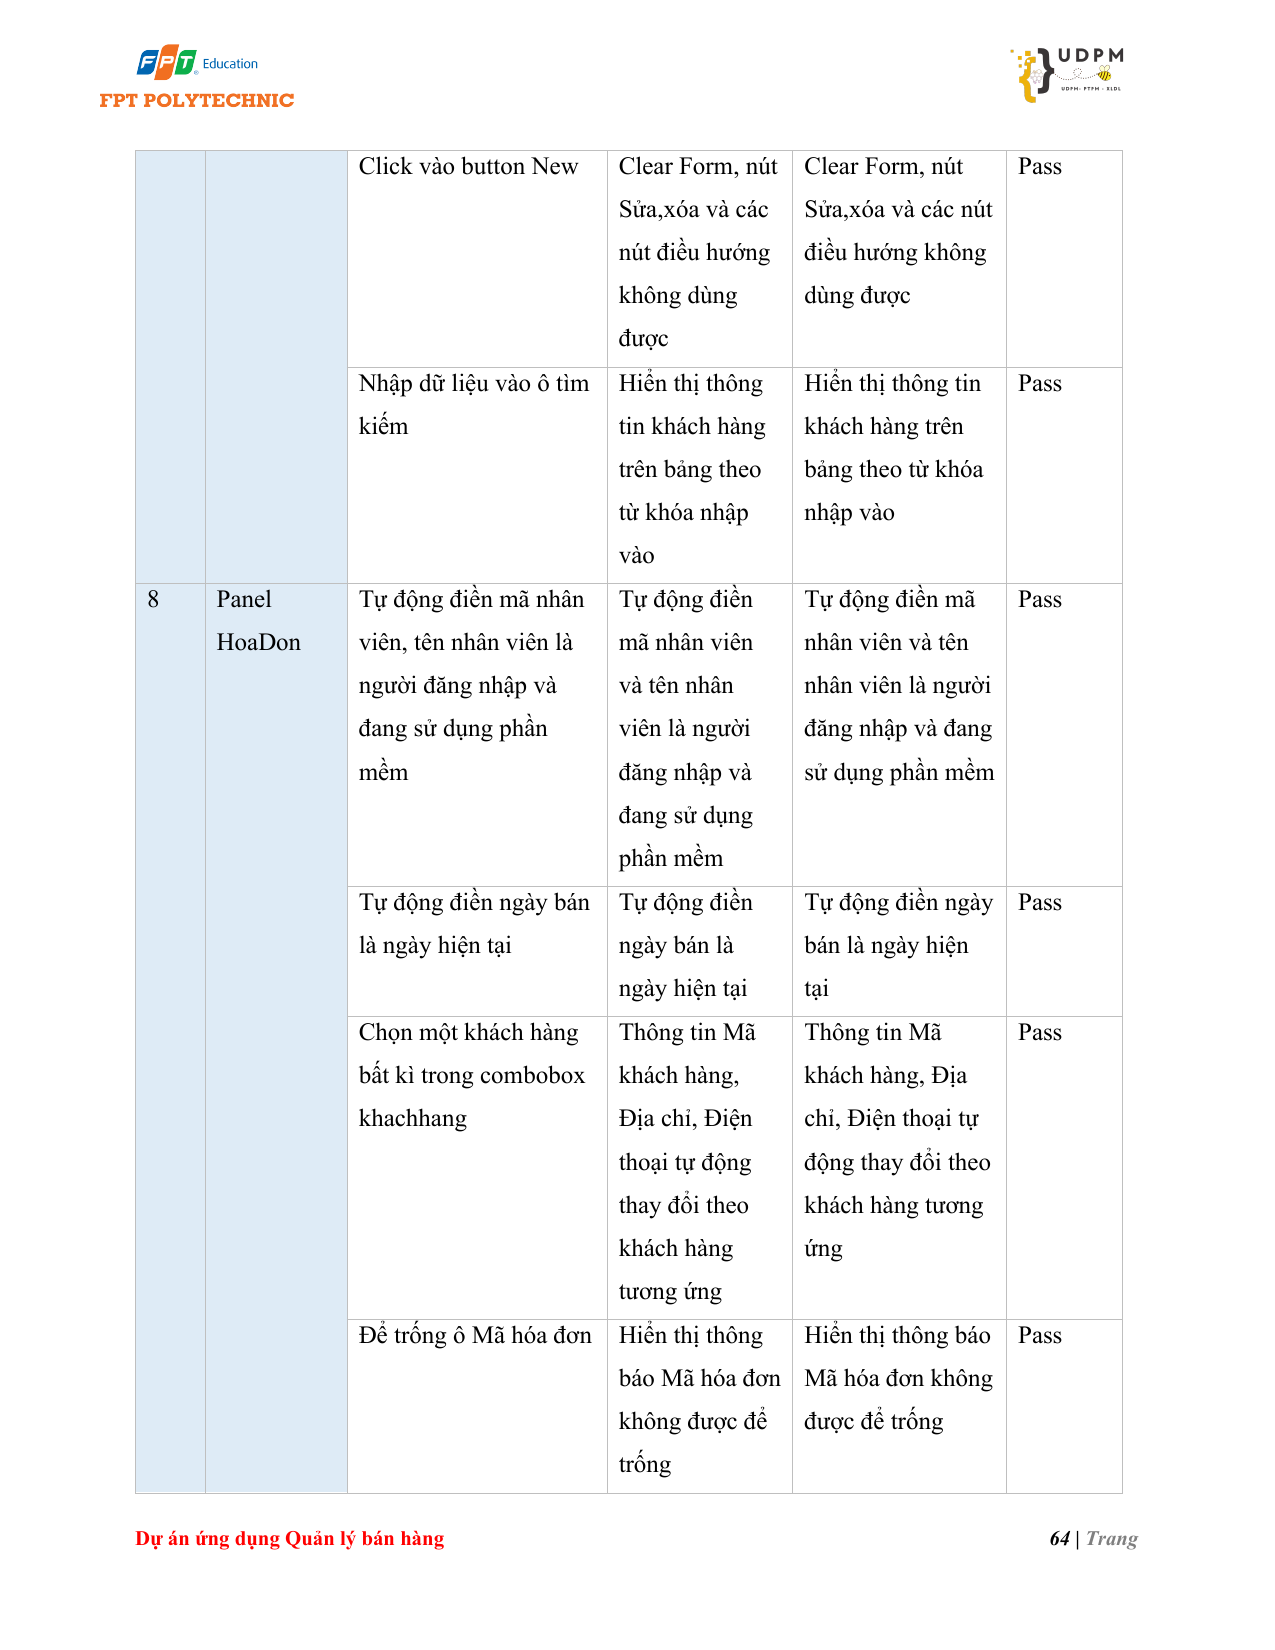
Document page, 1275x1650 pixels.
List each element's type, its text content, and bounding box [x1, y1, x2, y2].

table_cell Pass [1007, 887, 1122, 1016]
table_cell Tự động điền mã nhân viên, tên nhân viên là người đăng nhập và đang sử dụng phần mềm [348, 584, 607, 886]
table_cell Thông tin Mã khách hàng, Địa chỉ, Điện thoại tự động thay đổi theo khách hàng tương ứng [608, 1017, 792, 1319]
picture [990, 29, 1154, 119]
table_cell Nhập dữ liệu vào ô tìm kiếm [348, 368, 607, 583]
picture [93, 36, 300, 122]
table_cell Hiển thị thông báo Mã hóa đơn không được để trống [608, 1320, 792, 1492]
table_cell Pass [1007, 1017, 1122, 1319]
table_cell Pass [1007, 151, 1122, 367]
table_cell Clear Form, nút Sửa,xóa và các nút điều hướng không dùng được [608, 151, 792, 367]
table_cell Hiển thị thông báo Mã hóa đơn không được để trống [793, 1320, 1006, 1492]
table_cell Hiển thị thông tin khách hàng trên bảng theo từ khóa nhập vào [608, 368, 792, 583]
table_cell Click vào button New [348, 151, 607, 367]
table_cell Pass [1007, 584, 1122, 886]
table_cell 8 [136, 584, 205, 1492]
table_cell Để trống ô Mã hóa đơn [348, 1320, 607, 1492]
table_cell Tự động điền mã nhân viên và tên nhân viên là người đăng nhập và đang sử dụng phần mềm [608, 584, 792, 886]
table_cell Pass [1007, 368, 1122, 583]
table_cell Panel HoaDon [206, 584, 347, 1492]
table_cell Chọn một khách hàng bất kì trong combobox khachhang [348, 1017, 607, 1319]
table_cell Thông tin Mã khách hàng, Địa chỉ, Điện thoại tự động thay đổi theo khách hàng tương ứng [793, 1017, 1006, 1319]
table_cell Clear Form, nút Sửa,xóa và các nút điều hướng không dùng được [793, 151, 1006, 367]
table_cell Pass [1007, 1320, 1122, 1492]
table_cell Hiển thị thông tin khách hàng trên bảng theo từ khóa nhập vào [793, 368, 1006, 583]
table_cell Tự động điền ngày bán là ngày hiện tại [608, 887, 792, 1016]
table_cell Tự động điền ngày bán là ngày hiện tại [348, 887, 607, 1016]
table_cell Tự động điền ngày bán là ngày hiện tại [793, 887, 1006, 1016]
table_cell Tự động điền mã nhân viên và tên nhân viên là người đăng nhập và đang sử dụng phần mềm [793, 584, 1006, 886]
